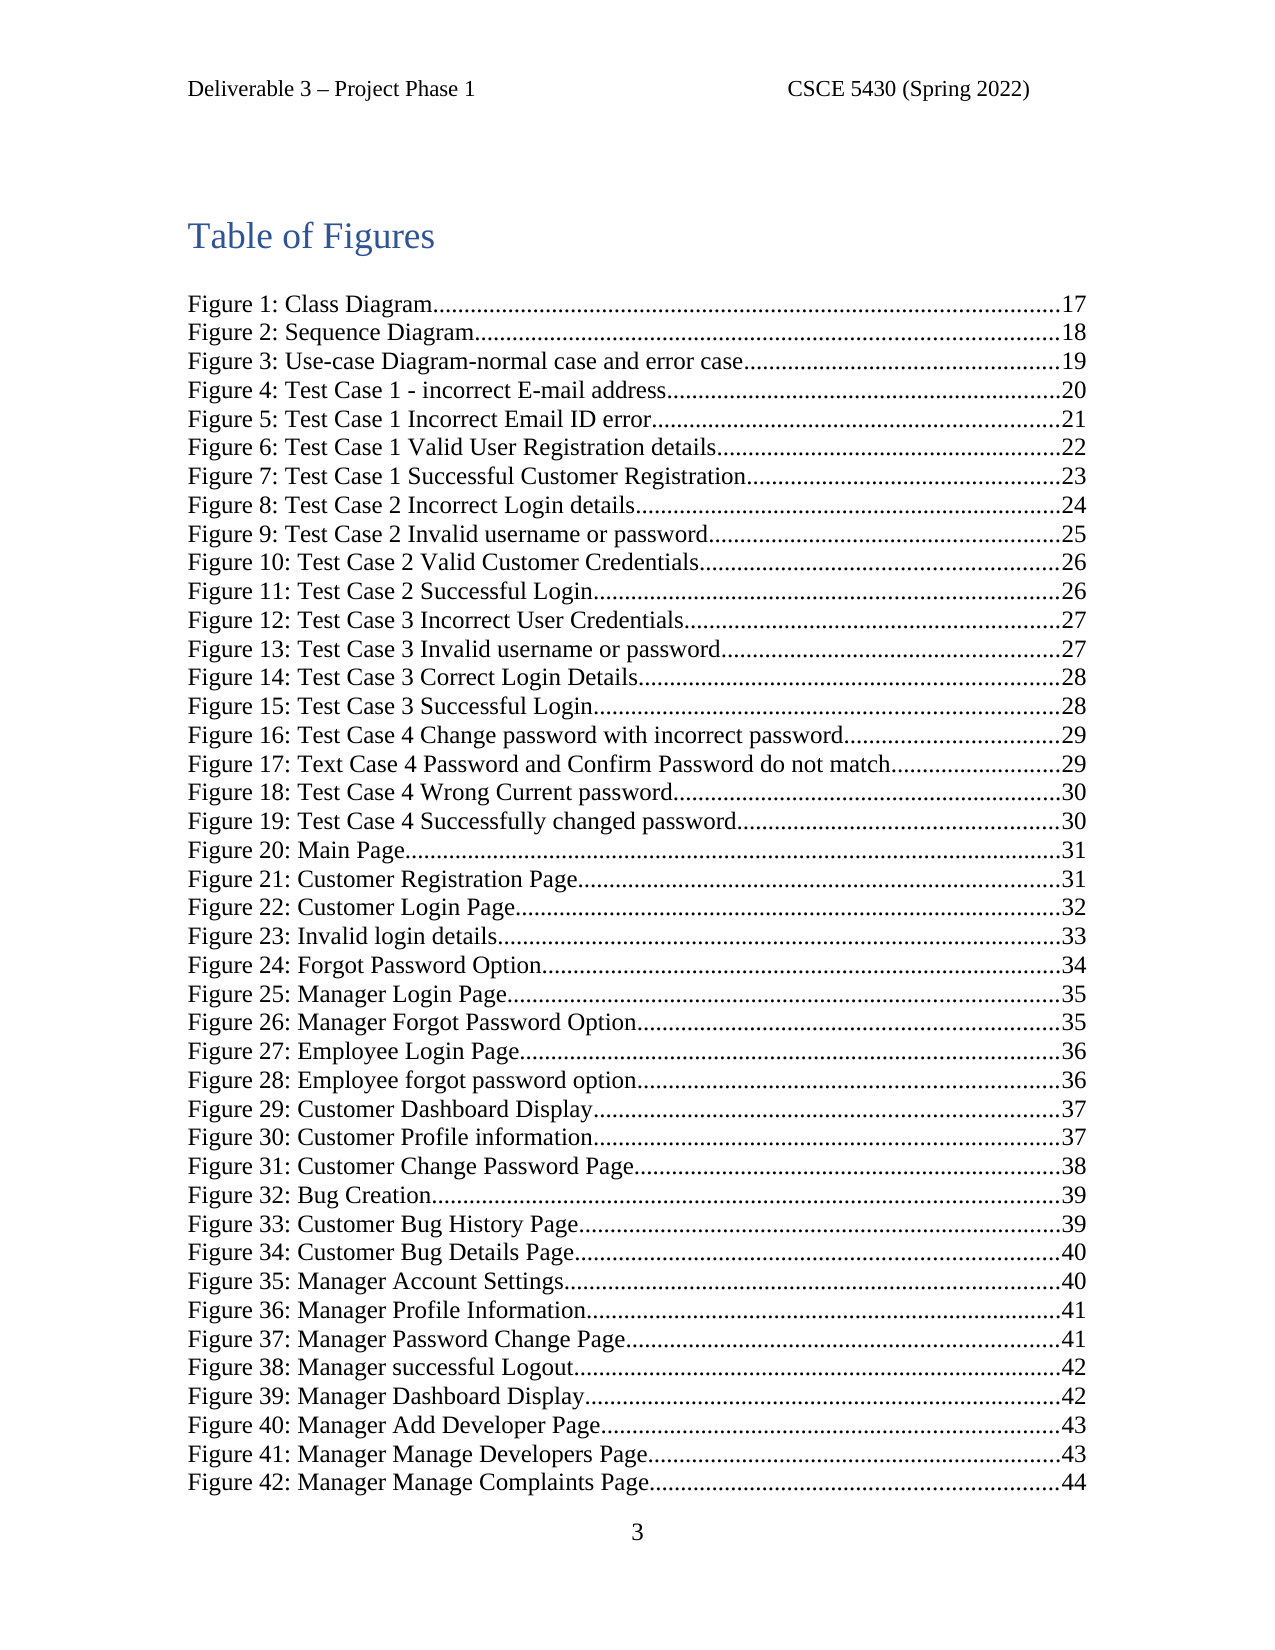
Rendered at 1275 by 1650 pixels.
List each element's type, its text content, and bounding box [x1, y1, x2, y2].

text Figure 27: Employee Login Page 36 [187, 1036, 1087, 1065]
text Figure 40: Manager Add Developer Page 43 [187, 1410, 1087, 1439]
text Figure 36: Manager Profile Information 41 [187, 1295, 1087, 1324]
text Figure 10: Test Case 2 Valid Customer Credentials 26 [187, 547, 1087, 576]
text Figure 4: Test Case 1 - incorrect E-mail address 20 [187, 375, 1087, 404]
text Figure 33: Customer Bug History Page 39 [187, 1209, 1087, 1237]
text Figure 20: Main Page 31 [187, 835, 1087, 864]
text Figure 24: Forgot Password Option 34 [187, 950, 1087, 979]
text Figure 2: Sequence Diagram 18 [187, 317, 1087, 346]
text Figure 39: Manager Dashboard Display 42 [187, 1381, 1087, 1410]
text Figure 30: Customer Profile information 37 [187, 1122, 1087, 1151]
text Figure 14: Test Case 3 Correct Login Details 28 [187, 662, 1087, 691]
text Figure 23: Invalid login details 33 [187, 921, 1087, 950]
text Figure 35: Manager Account Settings 40 [187, 1266, 1087, 1295]
text Figure 18: Test Case 4 Wrong Current password 30 [187, 777, 1087, 806]
text Figure 3: Use-case Diagram-normal case and error case 19 [187, 346, 1087, 375]
text Figure 38: Manager successful Logout 42 [187, 1352, 1087, 1381]
text Figure 11: Test Case 2 Successful Login 26 [187, 576, 1087, 605]
text Figure 34: Customer Bug Details Page 40 [187, 1237, 1087, 1266]
text Figure 26: Manager Forgot Password Option 35 [187, 1007, 1087, 1036]
text Figure 37: Manager Password Change Page 41 [187, 1324, 1087, 1352]
text Figure 16: Test Case 4 Change password with incorrect password 29 [187, 720, 1087, 749]
text Figure 13: Test Case 3 Invalid username or password 27 [187, 634, 1087, 662]
text Figure 42: Manager Manage Complaints Page 44 [187, 1467, 1087, 1496]
text Figure 9: Test Case 2 Invalid username or password 25 [187, 519, 1087, 547]
text Figure 7: Test Case 1 Successful Customer Registration 23 [187, 461, 1087, 490]
text Figure 15: Test Case 3 Successful Login 28 [187, 691, 1087, 720]
text Figure 8: Test Case 2 Incorrect Login details 24 [187, 490, 1087, 519]
text Figure 19: Test Case 4 Successfully changed password 30 [187, 806, 1087, 835]
text Figure 12: Test Case 3 Incorrect User Credentials 27 [187, 605, 1087, 634]
text Figure 25: Manager Login Page 35 [187, 979, 1087, 1007]
text Figure 22: Customer Login Page 32 [187, 892, 1087, 921]
text Figure 32: Bug Creation 39 [187, 1180, 1087, 1209]
text Figure 41: Manager Manage Developers Page 43 [187, 1439, 1087, 1467]
text Figure 28: Employee forgot password option 36 [187, 1065, 1087, 1094]
text Figure 5: Test Case 1 Incorrect Email ID error 21 [187, 404, 1087, 432]
text Figure 31: Customer Change Password Page 38 [187, 1151, 1087, 1180]
subtitle Table of Figures [187, 213, 1087, 256]
text Figure 6: Test Case 1 Valid User Registration details 22 [187, 432, 1087, 461]
text Figure 29: Customer Dashboard Display 37 [187, 1094, 1087, 1122]
text Figure 17: Text Case 4 Password and Confirm Password do not match 29 [187, 749, 1087, 777]
text Figure 21: Customer Registration Page 31 [187, 864, 1087, 892]
text Figure 1: Class Diagram 17 [187, 289, 1087, 317]
